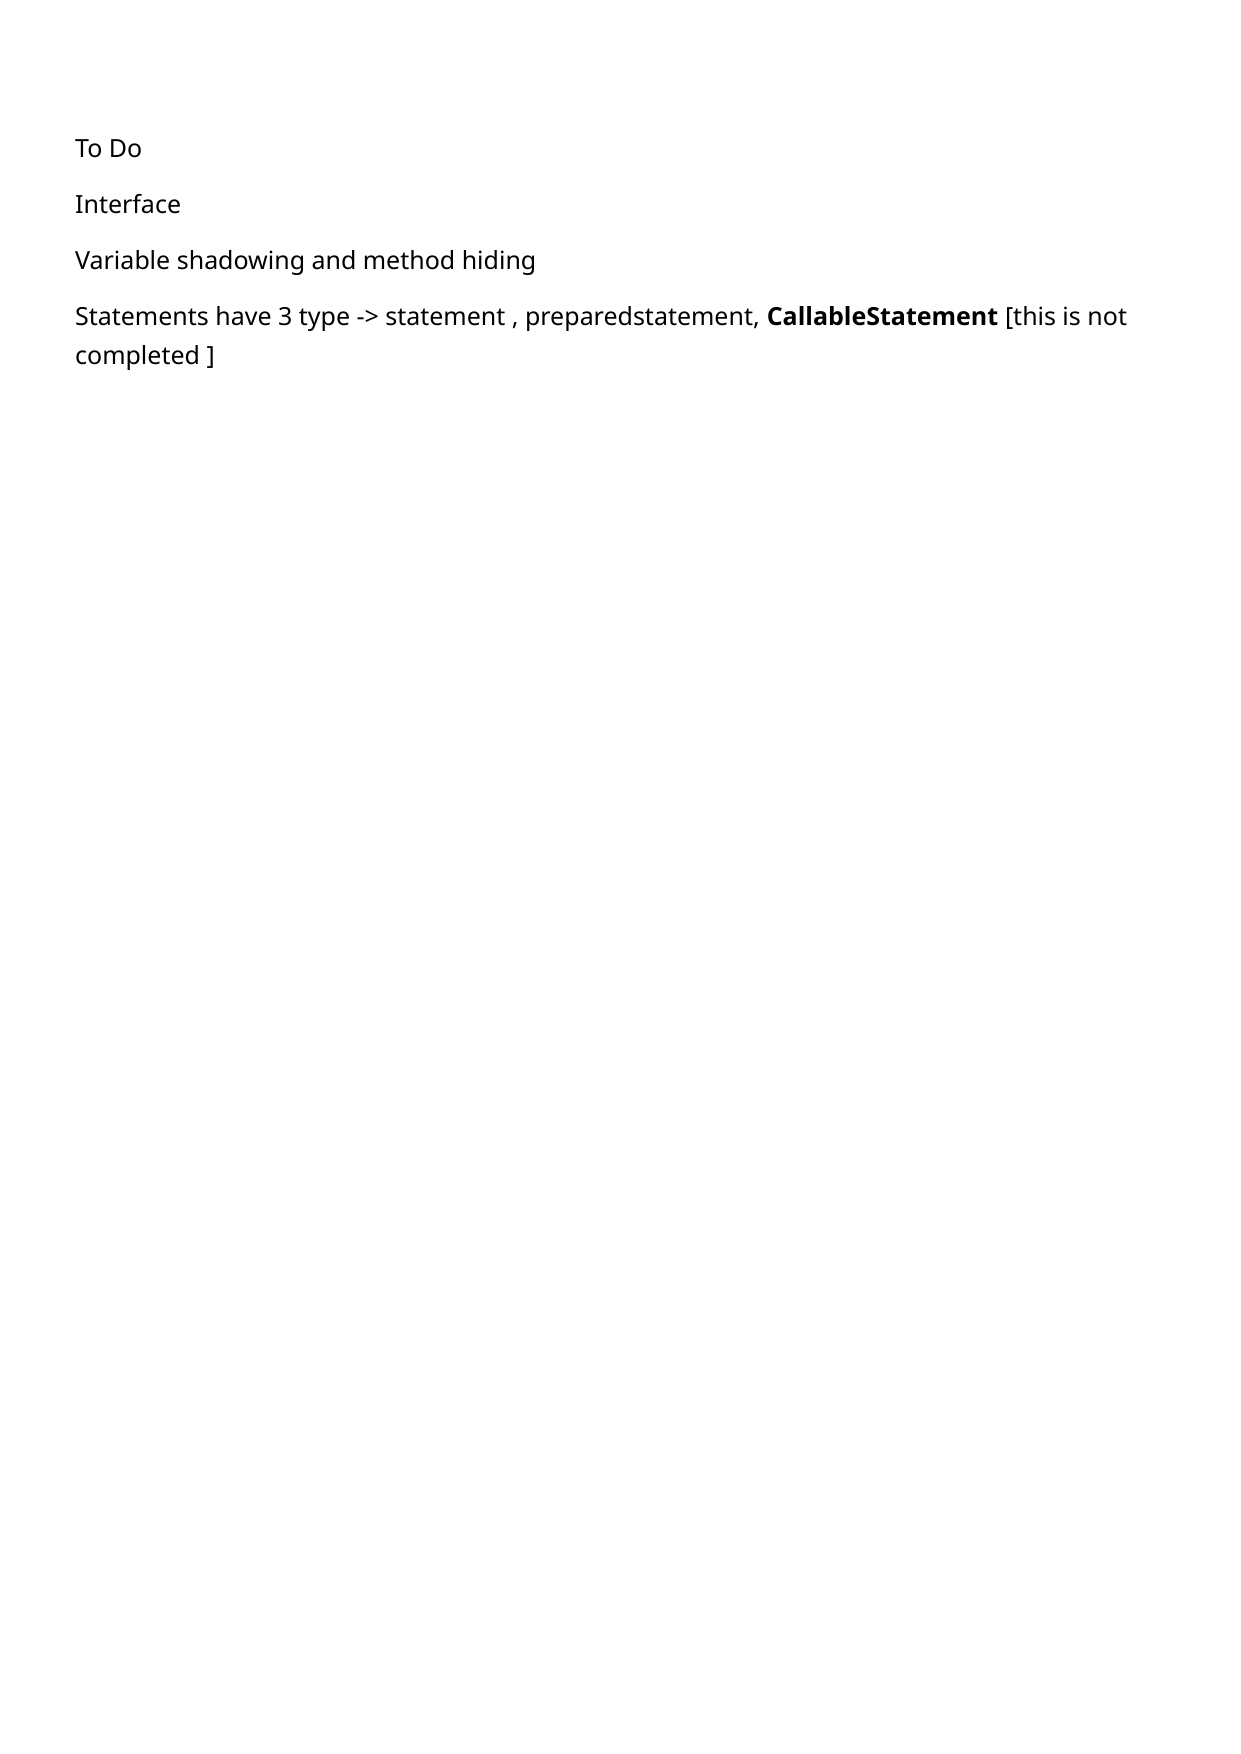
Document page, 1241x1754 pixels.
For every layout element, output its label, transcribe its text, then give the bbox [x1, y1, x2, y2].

text To Do [75, 131, 1165, 165]
text Statements have 3 type -> statement , preparedstatement, CallableStatement [this is not completed ] [75, 298, 1165, 372]
text Interface [75, 187, 1165, 221]
text Variable shadowing and method hiding [75, 242, 1165, 277]
